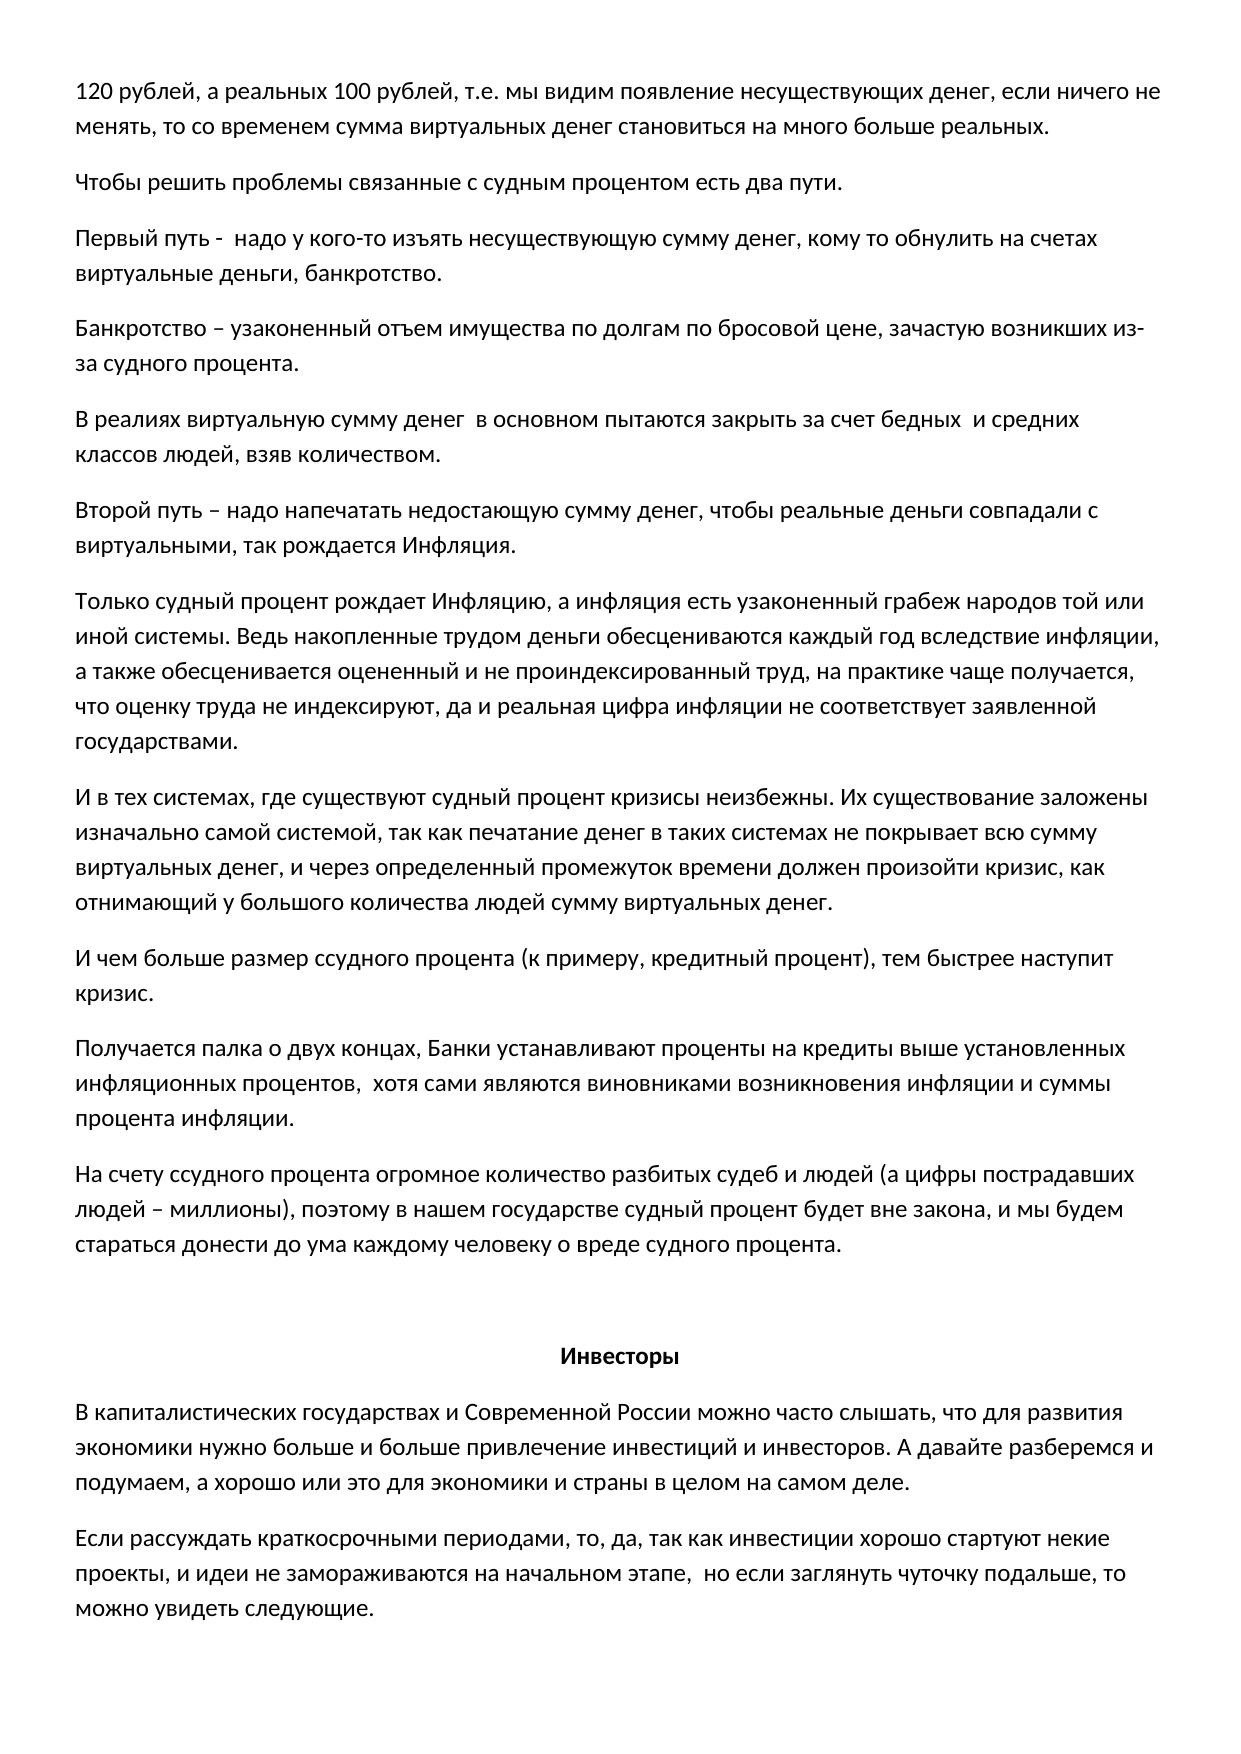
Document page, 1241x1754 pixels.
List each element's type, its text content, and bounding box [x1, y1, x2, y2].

text 120 рублей, а реальных 100 рублей, т.е. мы видим появление несуществующих денег, если ничего не менять, то со временем сумма виртуальных денег становиться на много больше реальных. [75, 75, 1165, 141]
text Второй путь – надо напечатать недостающую сумму денег, чтобы реальные деньги совпадали с виртуальными, так рождается Инфляция. [75, 494, 1165, 560]
text Получается палка о двух концах, Банки устанавливают проценты на кредиты выше установленных инфляционных процентов, хотя сами являются виновниками возникновения инфляции и суммы процента инфляции. [75, 1032, 1165, 1133]
text И чем больше размер ссудного процента (к примеру, кредитный процент), тем быстрее наступит кризис. [75, 942, 1165, 1007]
text Только судный процент рождает Инфляцию, а инфляция есть узаконенный грабеж народов той или иной системы. Ведь накопленные трудом деньги обесцениваются каждый год вследствие инфляции, а также обесценивается оцененный и не проиндексированный труд, на практике чаще получается, что оценку труда не индексируют, да и реальная цифра инфляции не соответствует заявленной государствами. [75, 585, 1165, 756]
text В капиталистических государствах и Современной России можно часто слышать, что для развития экономики нужно больше и больше привлечение инвестиций и инвесторов. А давайте разберемся и подумаем, а хорошо или это для экономики и страны в целом на самом деле. [75, 1396, 1165, 1496]
text Инвесторы [75, 1340, 1165, 1371]
text Банкротство – узаконенный отъем имущества по долгам по бросовой цене, зачастую возникших из-за судного процента. [75, 312, 1165, 378]
text Первый путь - надо у кого-то изъять несуществующую сумму денег, кому то обнулить на счетах виртуальные деньги, банкротство. [75, 222, 1165, 287]
text Если рассуждать краткосрочными периодами, то, да, так как инвестиции хорошо стартуют некие проекты, и идеи не замораживаются на начальном этапе, но если заглянуть чуточку подальше, то можно увидеть следующие. [75, 1522, 1165, 1622]
text Чтобы решить проблемы связанные с судным процентом есть два пути. [75, 166, 1165, 196]
text В реалиях виртуальную сумму денег в основном пытаются закрыть за счет бедных и средних классов людей, взяв количеством. [75, 403, 1165, 469]
text И в тех системах, где существуют судный процент кризисы неизбежны. Их существование заложены изначально самой системой, так как печатание денег в таких системах не покрывает всю сумму виртуальных денег, и через определенный промежуток времени должен произойти кризис, как отнимающий у большого количества людей сумму виртуальных денег. [75, 781, 1165, 916]
text На счету ссудного процента огромное количество разбитых судеб и людей (а цифры пострадавших людей – миллионы), поэтому в нашем государстве судный процент будет вне закона, и мы будем стараться донести до ума каждому человеку о вреде судного процента. [75, 1158, 1165, 1259]
